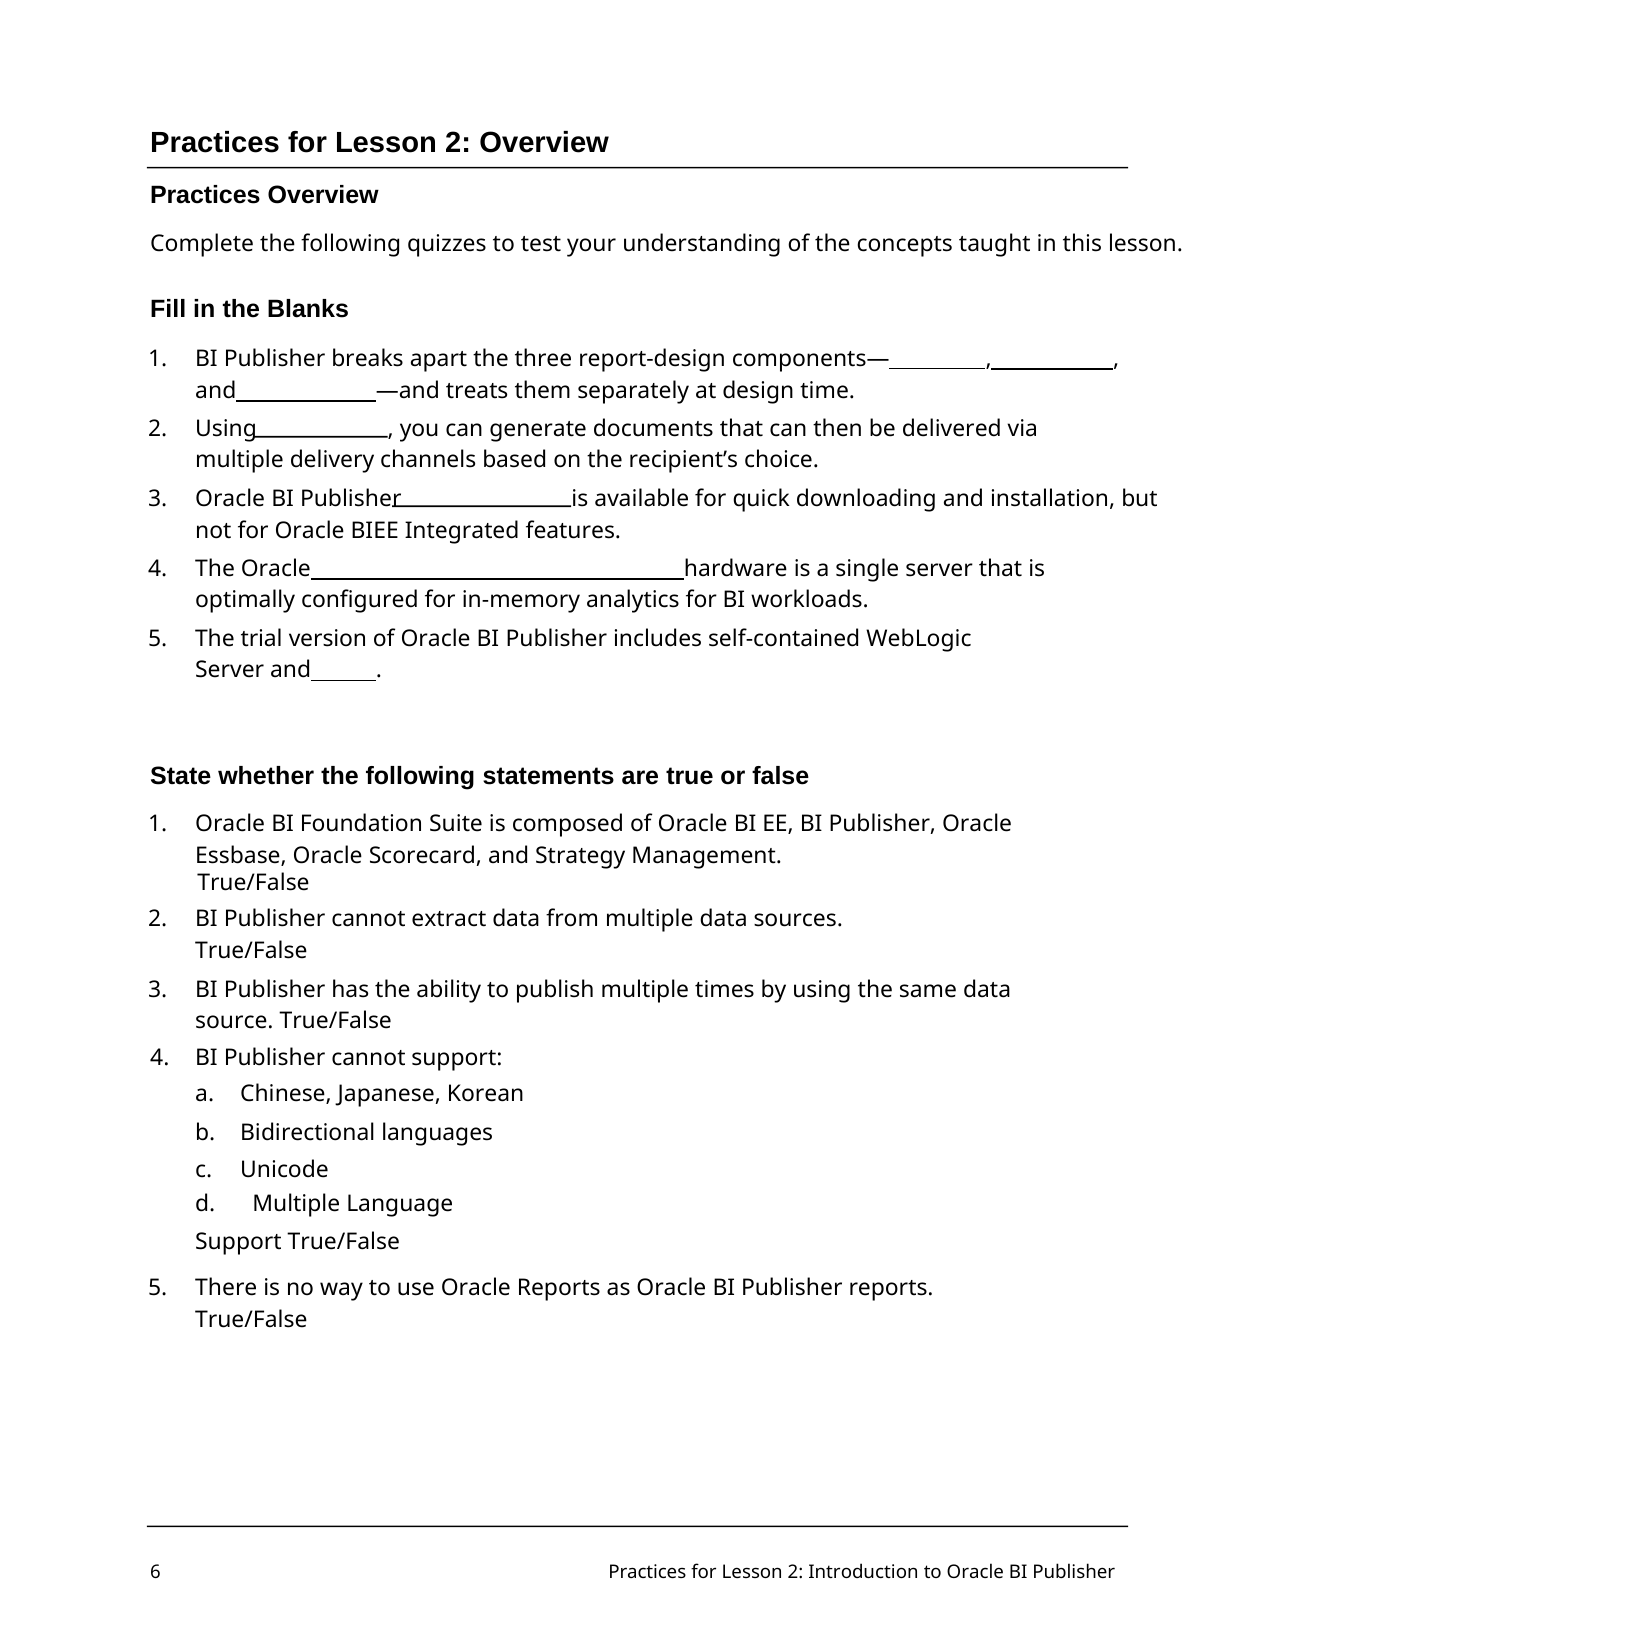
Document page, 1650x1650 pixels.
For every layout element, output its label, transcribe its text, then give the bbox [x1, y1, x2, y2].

subtitle Fill in the Blanks [150, 294, 1414, 322]
list Multiple Language Support True/False [195, 1187, 486, 1256]
list BI Publisher has the ability to publish multiple times by using the same data source. True/False [148, 973, 1036, 1035]
list The trial version of Oracle BI Publisher includes self-contained WebLogic Server and . [148, 622, 1005, 684]
subtitle State whether the following statements are true or false [150, 761, 1414, 789]
list BI Publisher cannot extract data from multiple data sources. [148, 902, 1414, 933]
text Complete the following quizzes to test your understanding of the concepts taught in this lesson. [150, 227, 1414, 258]
subtitle Practices for Lesson 2: Overview [150, 125, 1414, 158]
list Oracle BI Foundation Suite is composed of Oracle BI EE, BI Publisher, Oracle Essbase, Oracle Scorecard, and Strategy Management. [148, 807, 1082, 870]
text not for Oracle BIEE Integrated features. [195, 514, 1414, 545]
text True/False [195, 934, 1414, 966]
list BI Publisher cannot support: [150, 1041, 1414, 1072]
text True/False [195, 1303, 1414, 1334]
list The Oracle hardware is a single server that is optimally configured for in-memory analytics for BI workloads. [148, 552, 1119, 614]
list Unicode [195, 1152, 1414, 1184]
list Bidirectional languages [195, 1116, 1414, 1147]
list Using , you can generate documents that can then be delivered via multiple delivery channels based on the recipient’s choice. [148, 412, 1082, 475]
list There is no way to use Oracle Reports as Oracle BI Publisher reports. [148, 1271, 1414, 1302]
list Chinese, Japanese, Korean [195, 1077, 1414, 1108]
text True/False [197, 871, 1414, 895]
subtitle Practices Overview [150, 181, 1414, 209]
list BI Publisher breaks apart the three report-design components— , , and —and treats them separately at design time. [148, 342, 1119, 405]
list Oracle BI Publisher is available for quick downloading and installation, but [148, 481, 1414, 513]
